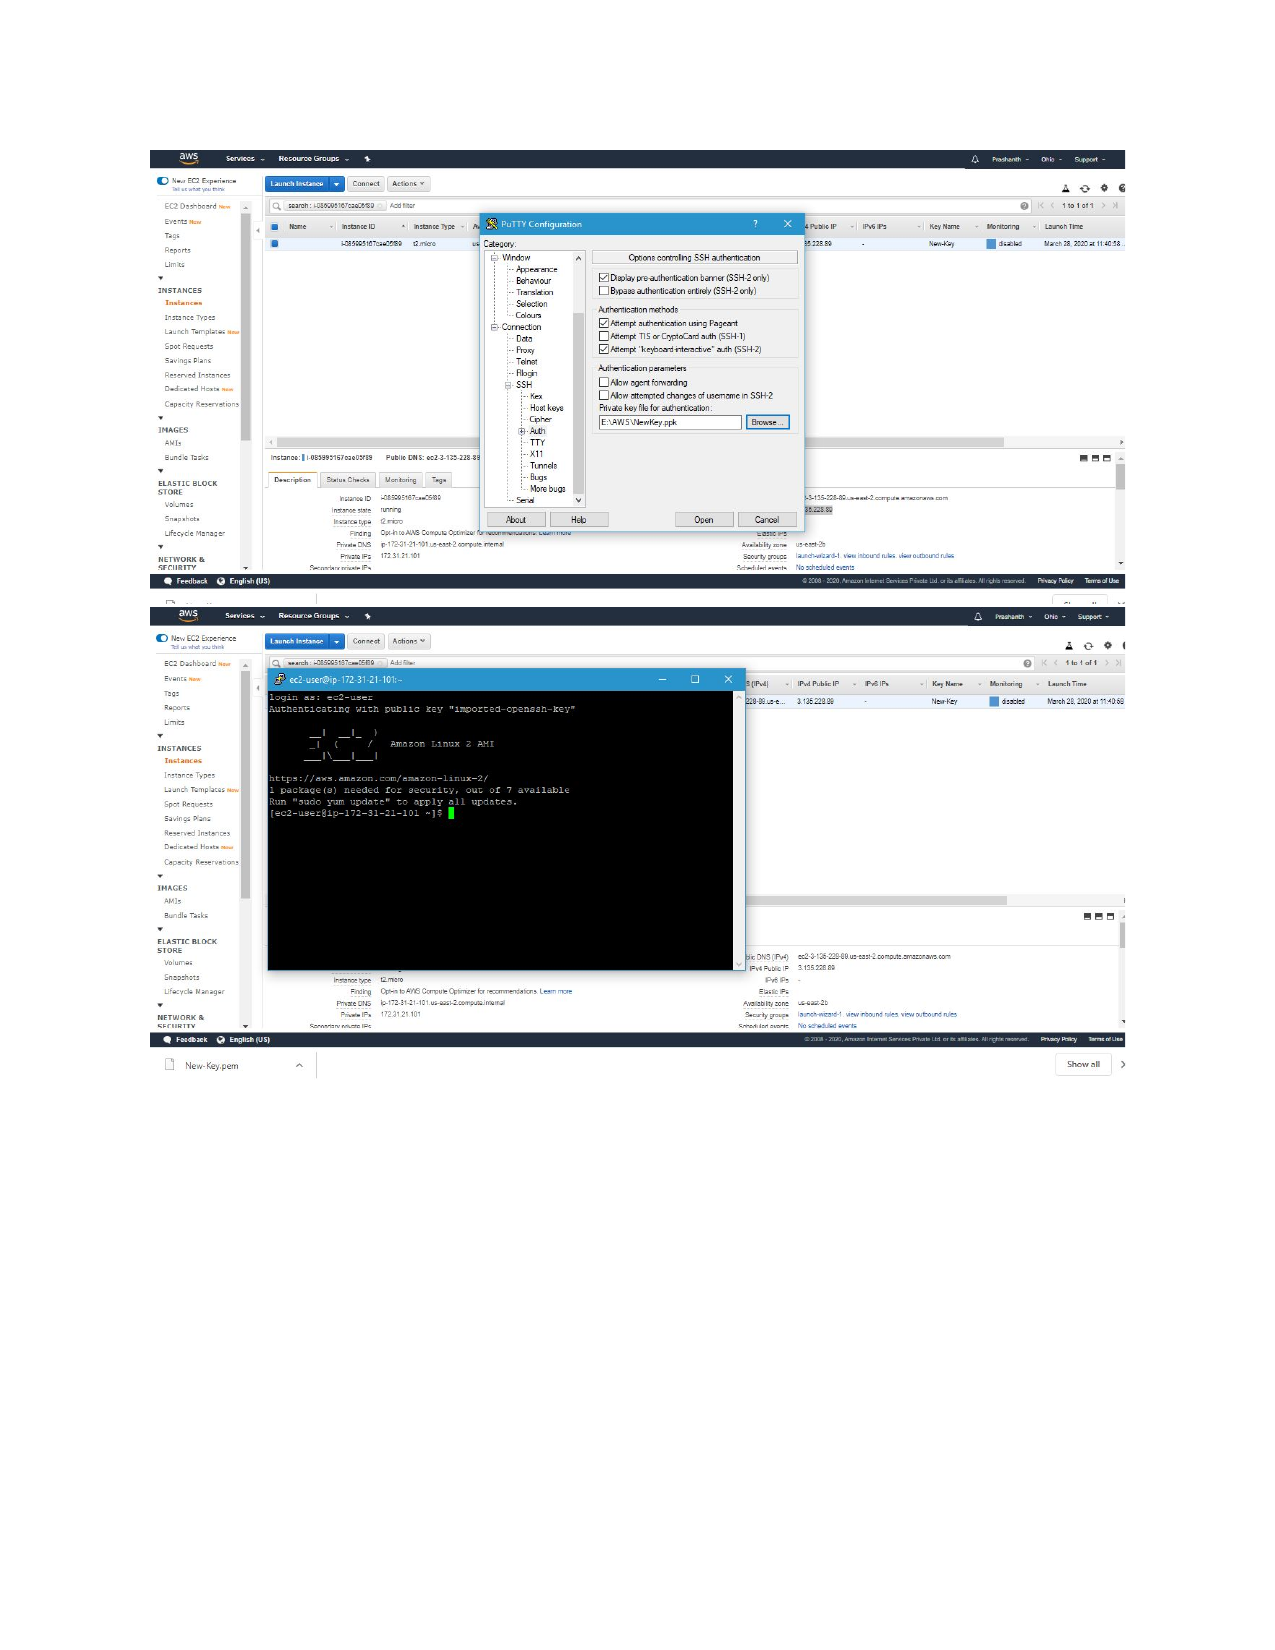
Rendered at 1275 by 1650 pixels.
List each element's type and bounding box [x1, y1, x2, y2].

picture [150, 150, 1125, 604]
picture [150, 607, 1125, 1080]
